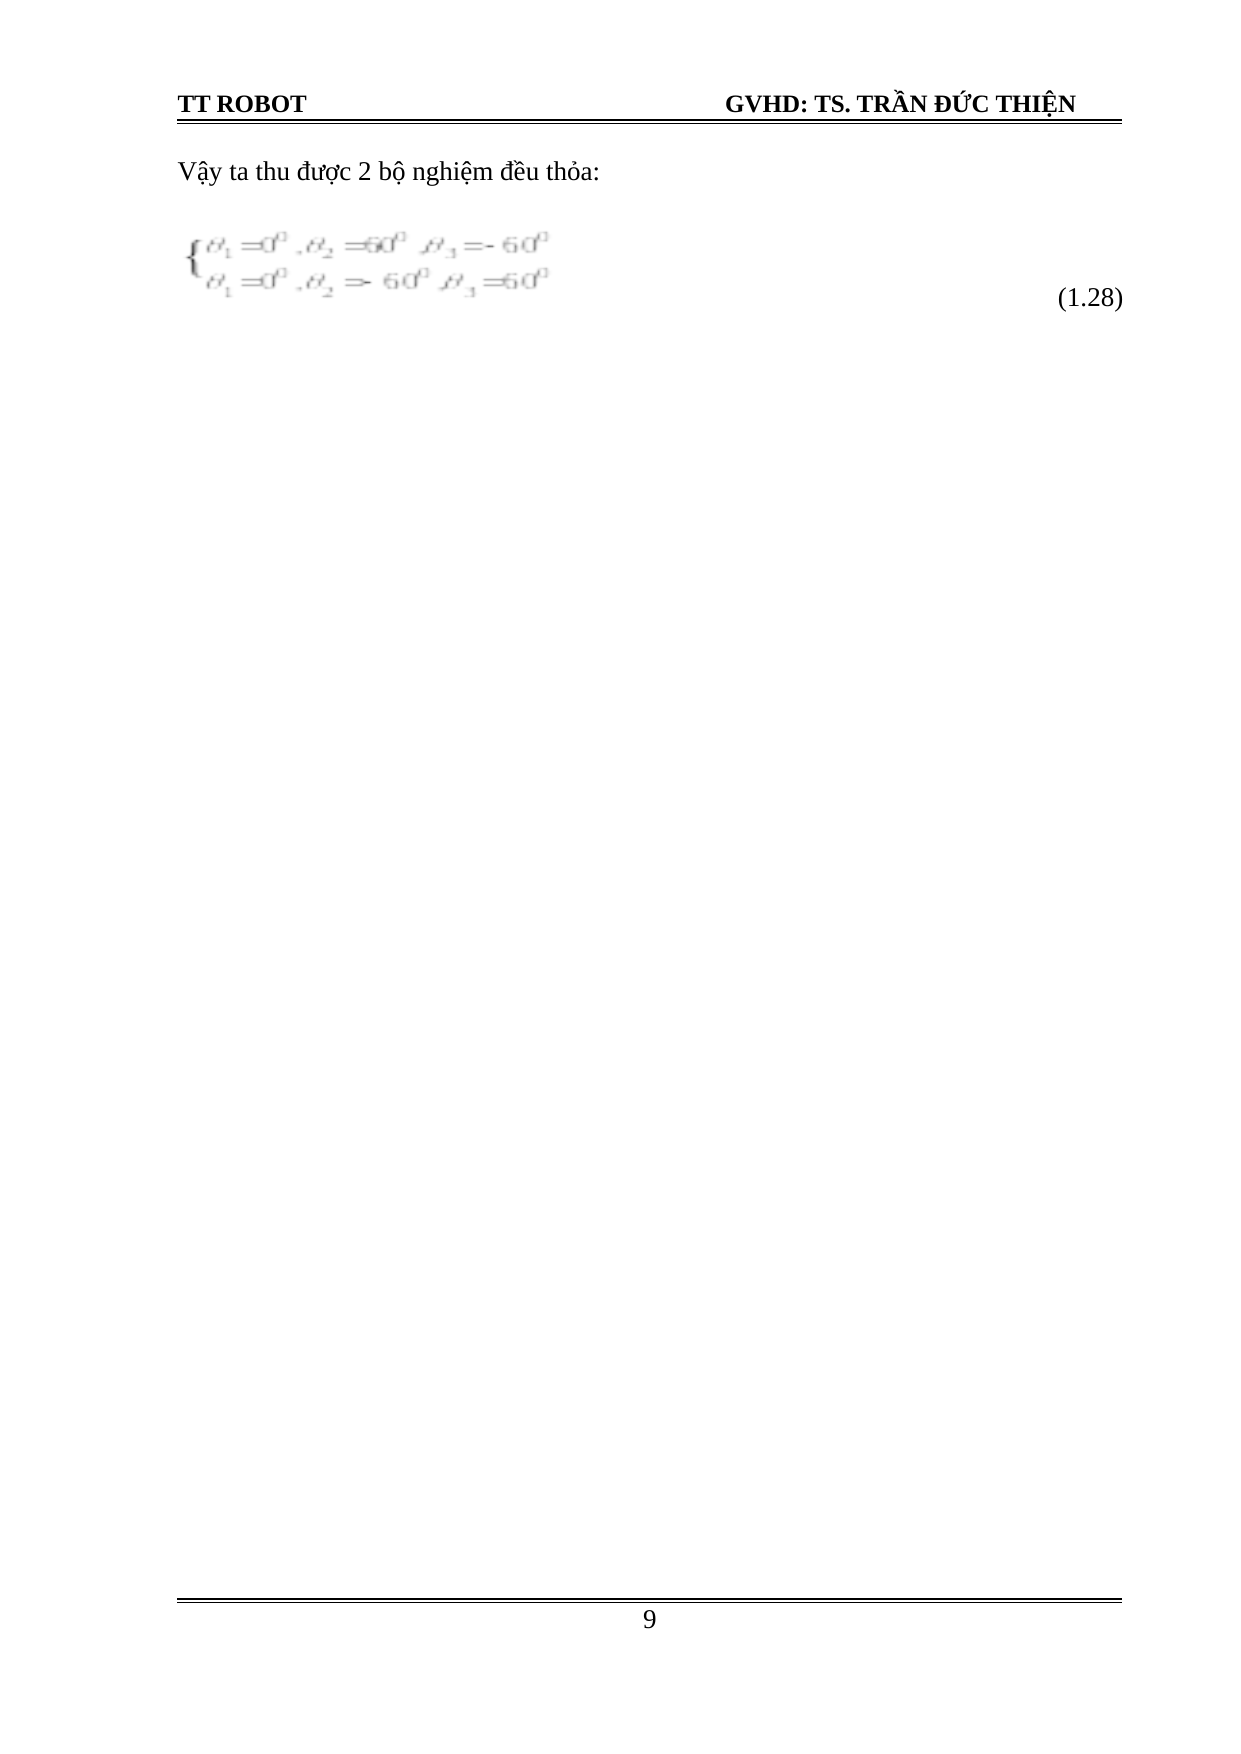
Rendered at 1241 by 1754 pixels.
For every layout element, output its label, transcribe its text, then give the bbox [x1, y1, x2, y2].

text Vậy ta thu được 2 bộ nghiệm đều thỏa: [177, 155, 1122, 186]
text (1.28) [177, 219, 1122, 312]
